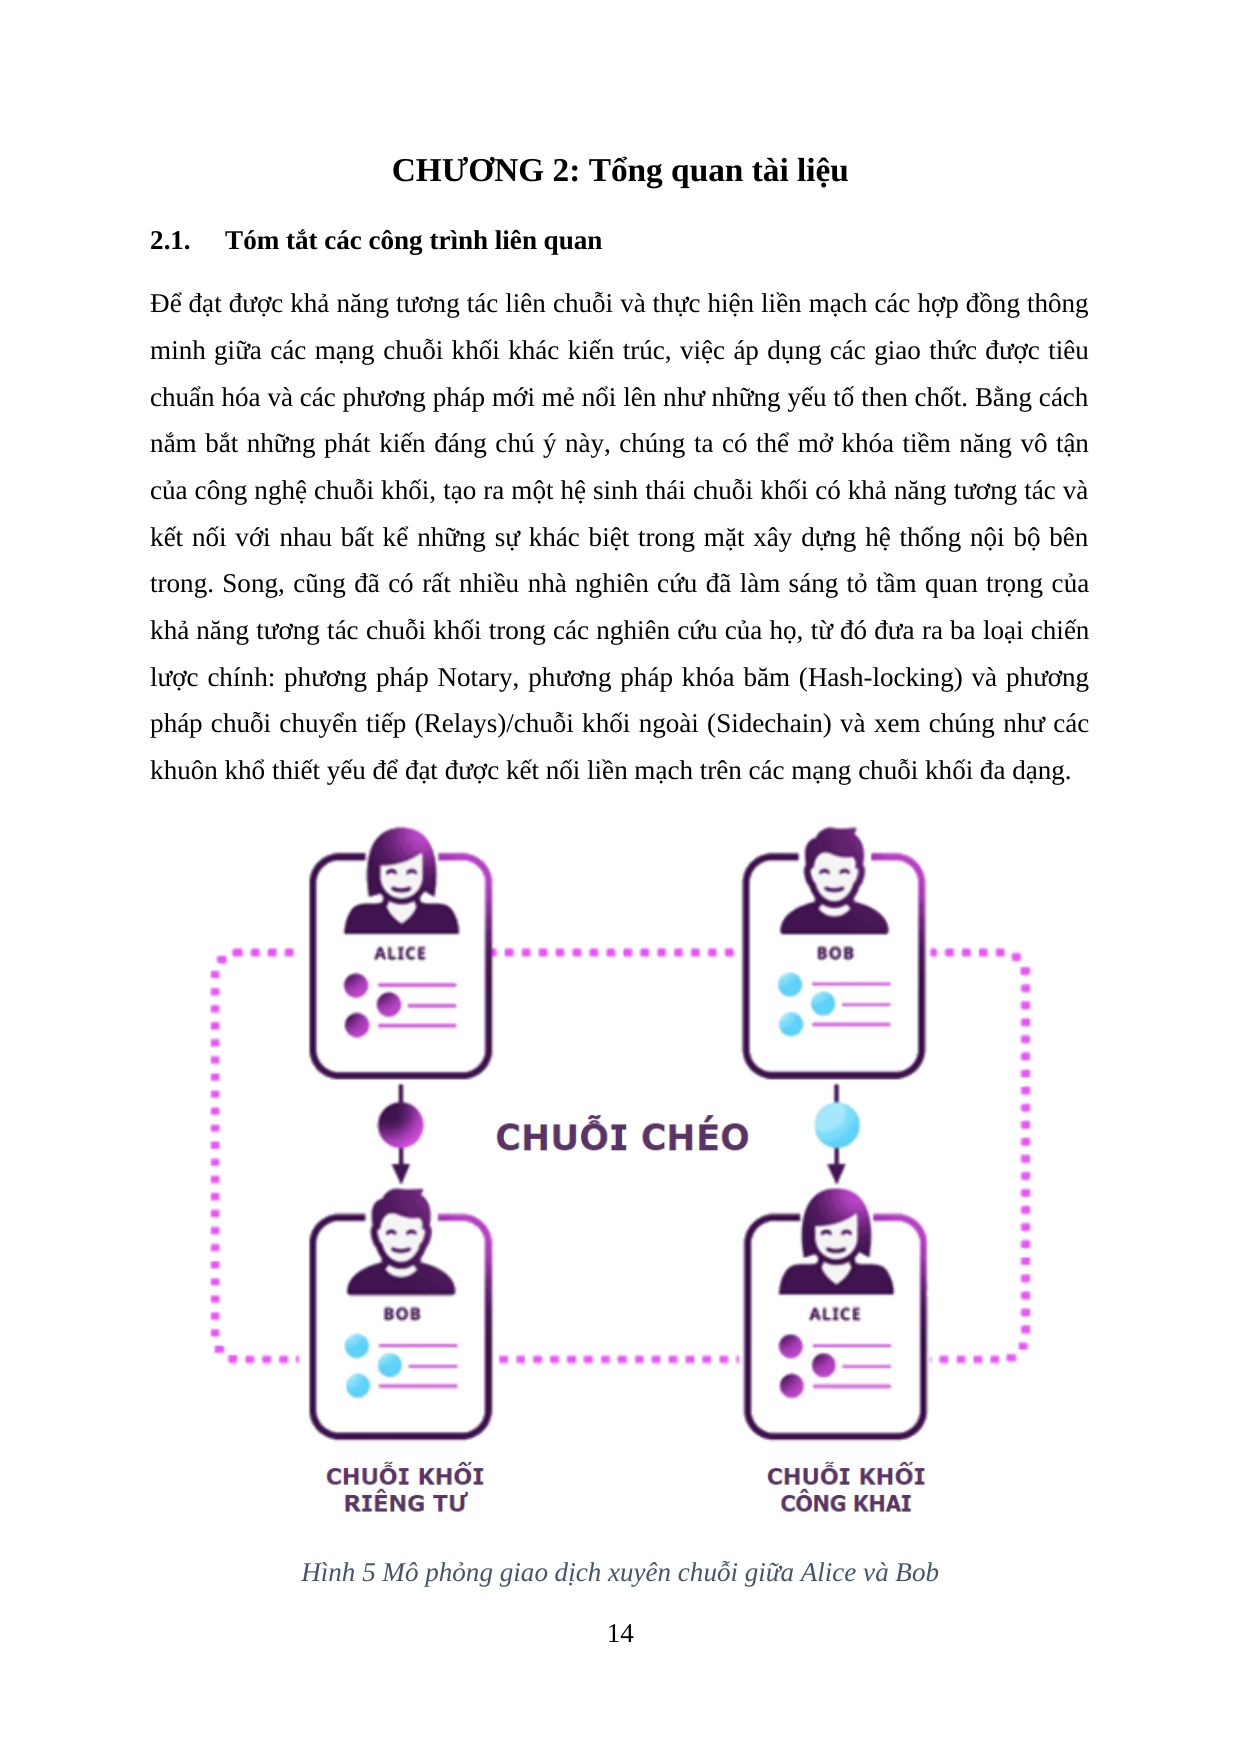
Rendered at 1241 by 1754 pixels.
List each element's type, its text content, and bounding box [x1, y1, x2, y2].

text CHƯƠNG 2: Tổng quan tài liệu [150, 150, 1090, 188]
text Để đạt được khả năng tương tác liên chuỗi và thực hiện liền mạch các hợp đồng thông minh giữa các mạng chuỗi khối khác kiến trúc, việc áp dụng các giao thức được tiêu chuẩn hóa và các phương pháp mới mẻ nổi lên như những yếu tố then chốt. Bằng cách nắm bắt những phát kiến đáng chú ý này, chúng ta có thể mở khóa tiềm năng vô tận của công nghệ chuỗi khối, tạo ra một hệ sinh thái chuỗi khối có khả năng tương tác và kết nối với nhau bất kể những sự khác biệt trong mặt xây dựng hệ thống nội bộ bên trong. Song, cũng đã có rất nhiều nhà nghiên cứu đã làm sáng tỏ tầm quan trọng của khả năng tương tác chuỗi khối trong các nghiên cứu của họ, từ đó đưa ra ba loại chiến lược chính: phương pháp Notary, phương pháp khóa băm (Hash-locking) và phương pháp chuỗi chuyển tiếp (Relays)/chuỗi khối ngoài (Sidechain) và xem chúng như các khuôn khổ thiết yếu để đạt được kết nối liền mạch trên các mạng chuỗi khối đa dạng. [150, 287, 1090, 785]
picture [157, 817, 1083, 1524]
text Hình 5 Mô phỏng giao dịch xuyên chuỗi giữa Alice và Bob [150, 1556, 1090, 1587]
list Tóm tắt các công trình liên quan [150, 224, 1090, 255]
